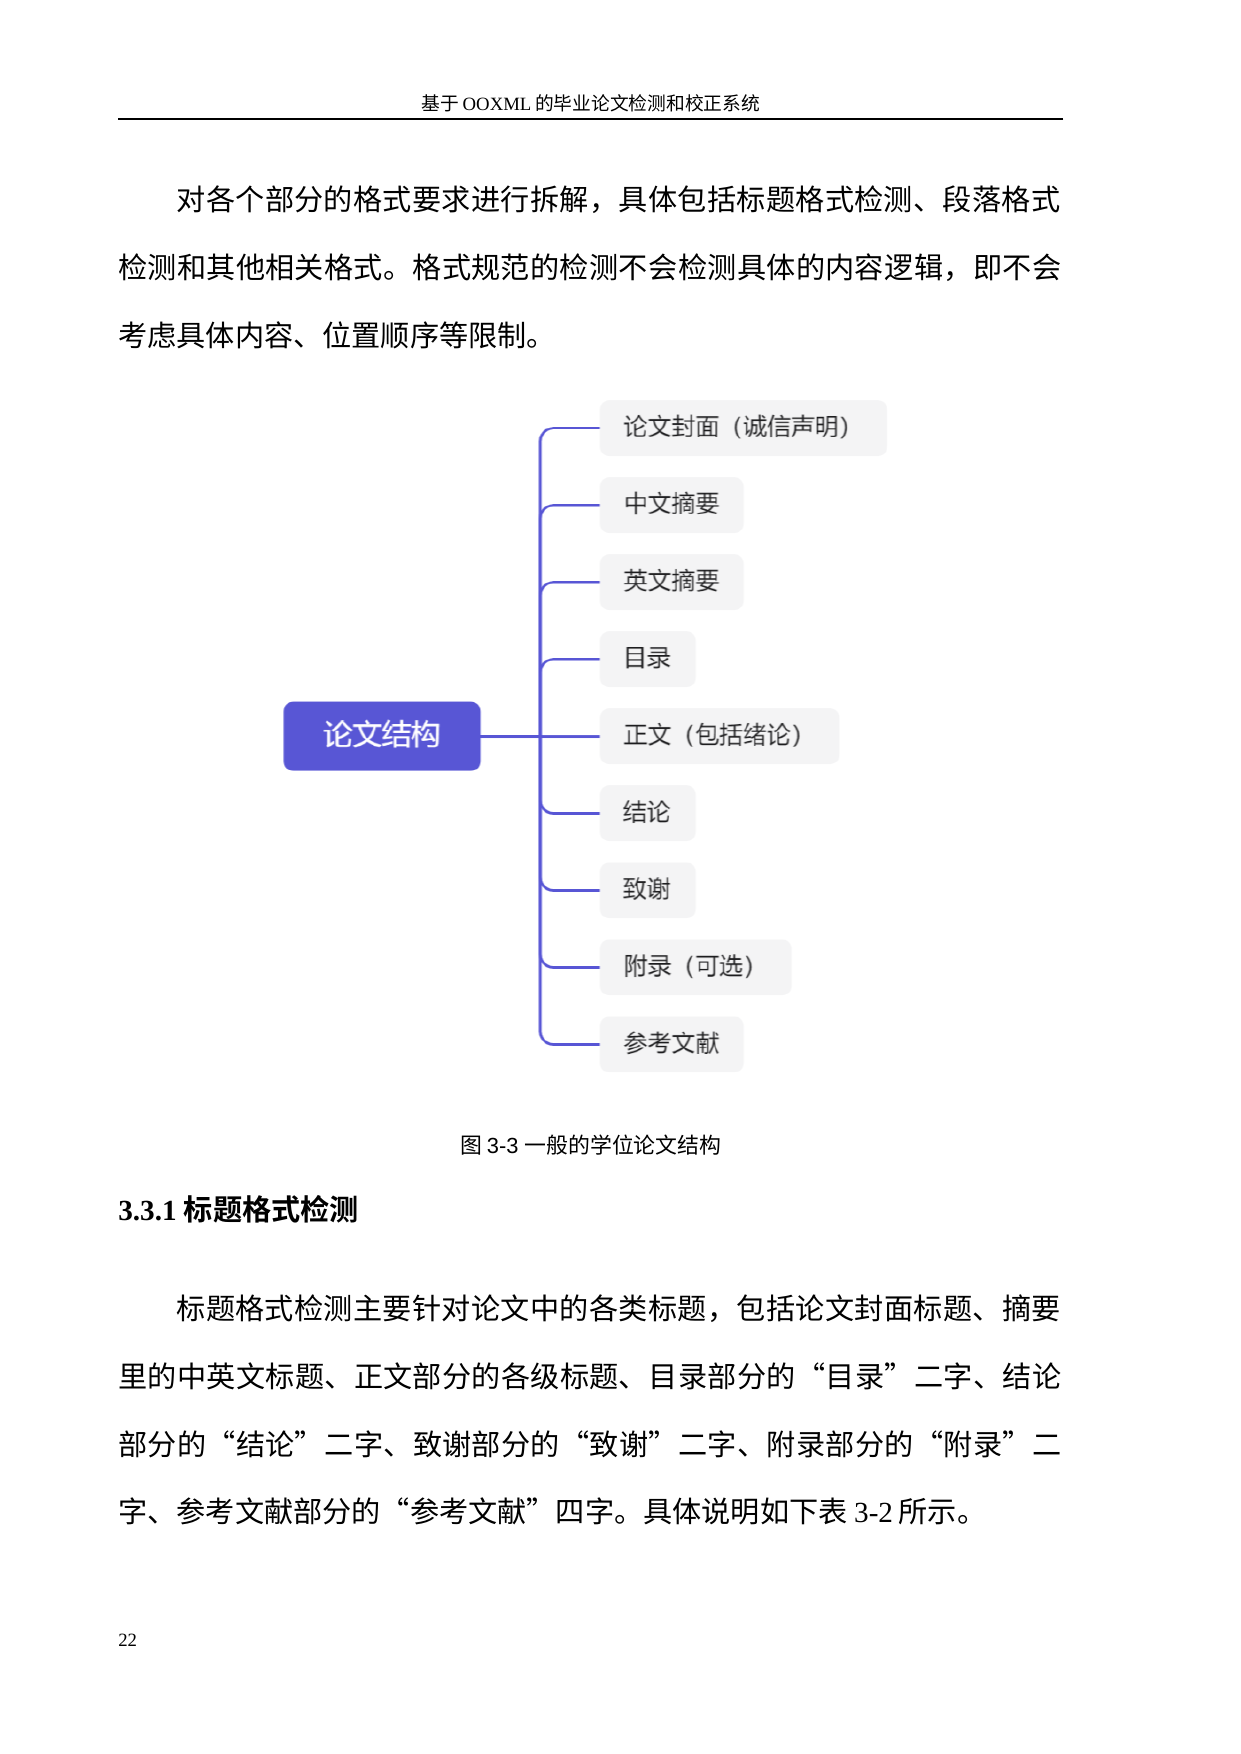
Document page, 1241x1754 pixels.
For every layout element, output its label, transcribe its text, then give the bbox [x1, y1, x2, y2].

text 图 3-3 一般的学位论文结构 [118, 1127, 1063, 1161]
text 对各个部分的格式要求进行拆解，具体包括标题格式检测、段落格式检测和其他相关格式。格式规范的检测不会检测具体的内容逻辑，即不会考虑具体内容、位置顺序等限制。 [118, 164, 1063, 368]
subtitle 标题格式检测 [118, 1174, 1063, 1242]
picture [257, 367, 925, 1102]
text 标题格式检测主要针对论文中的各类标题，包括论文封面标题、摘要里的中英文标题、正文部分的各级标题、目录部分的“目录”二字、结论部分的“结论”二字、致谢部分的“致谢”二字、附录部分的“附录”二字、参考文献部分的“参考文献”四字。具体说明如下表 3-2所示。 [118, 1272, 1063, 1544]
